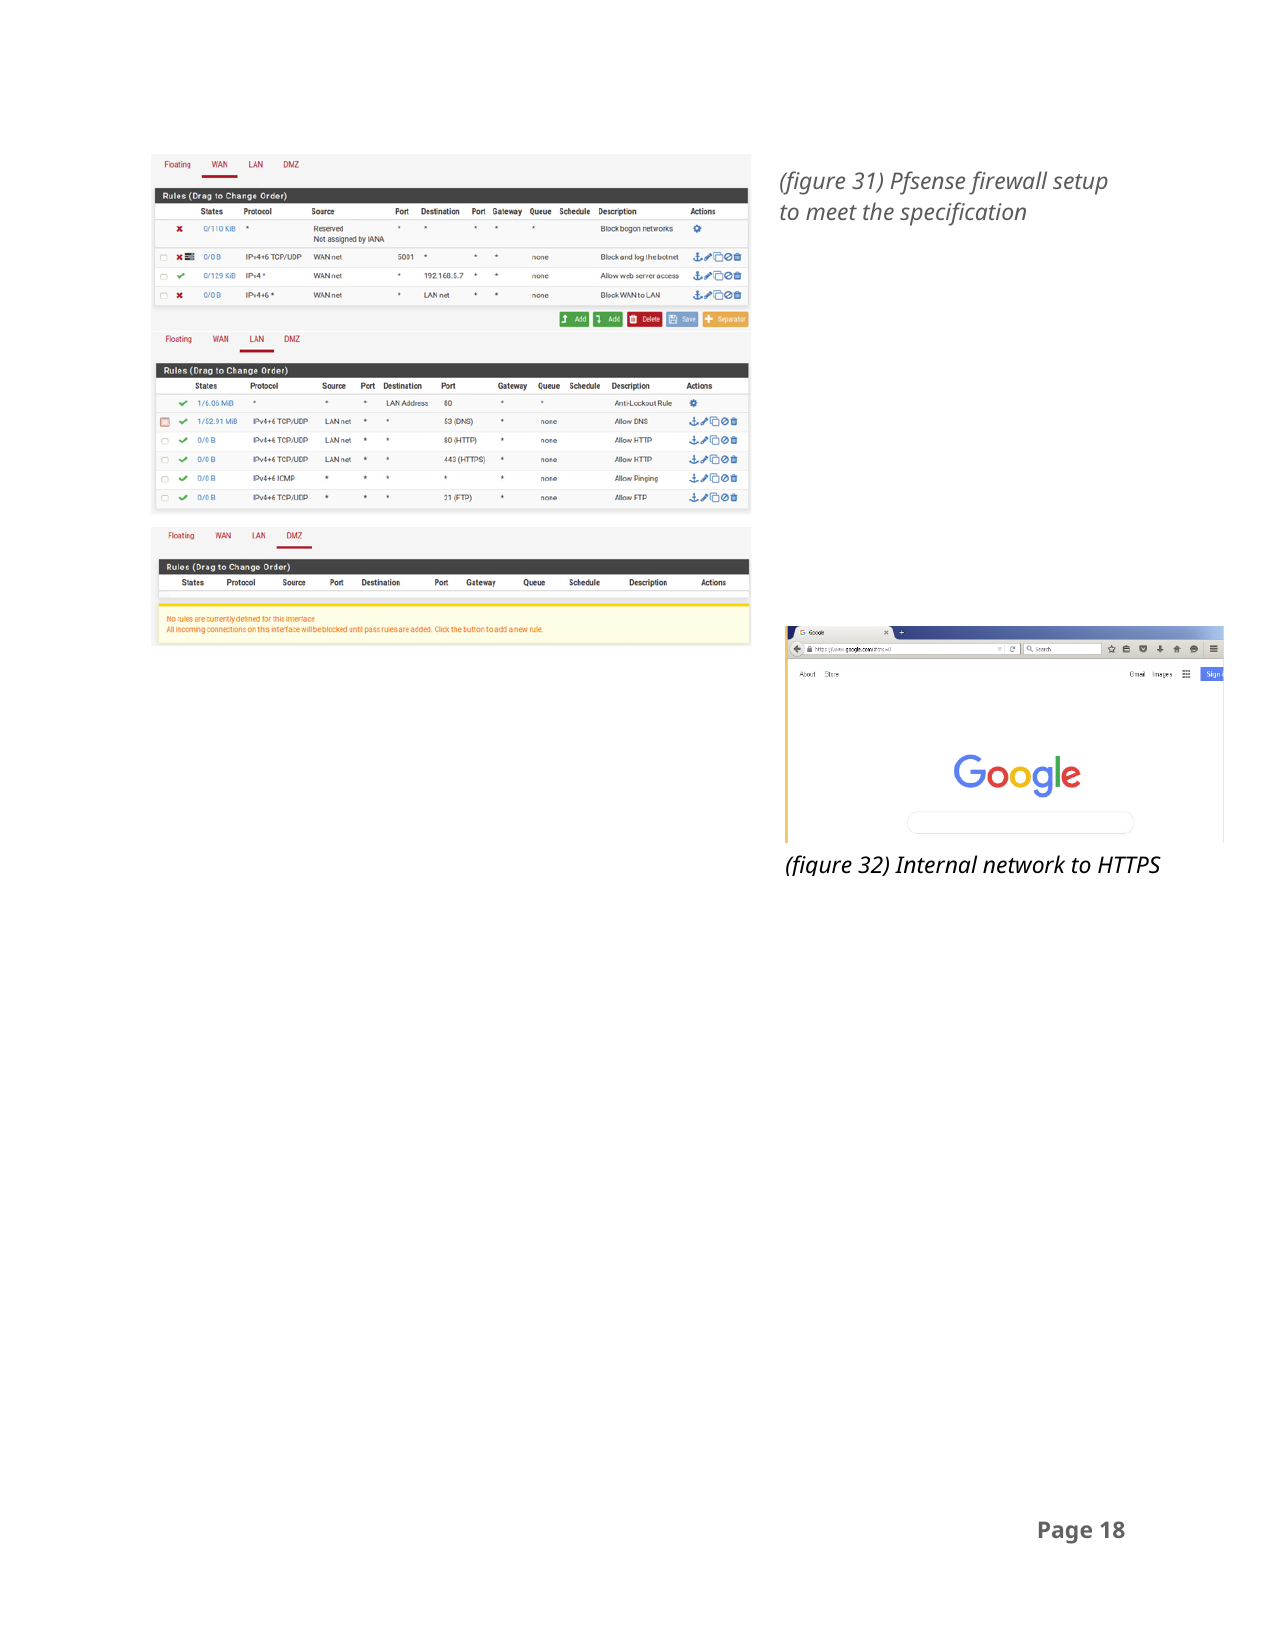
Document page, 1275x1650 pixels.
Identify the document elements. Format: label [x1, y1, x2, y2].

picture [150, 150, 752, 646]
picture [785, 626, 1224, 843]
